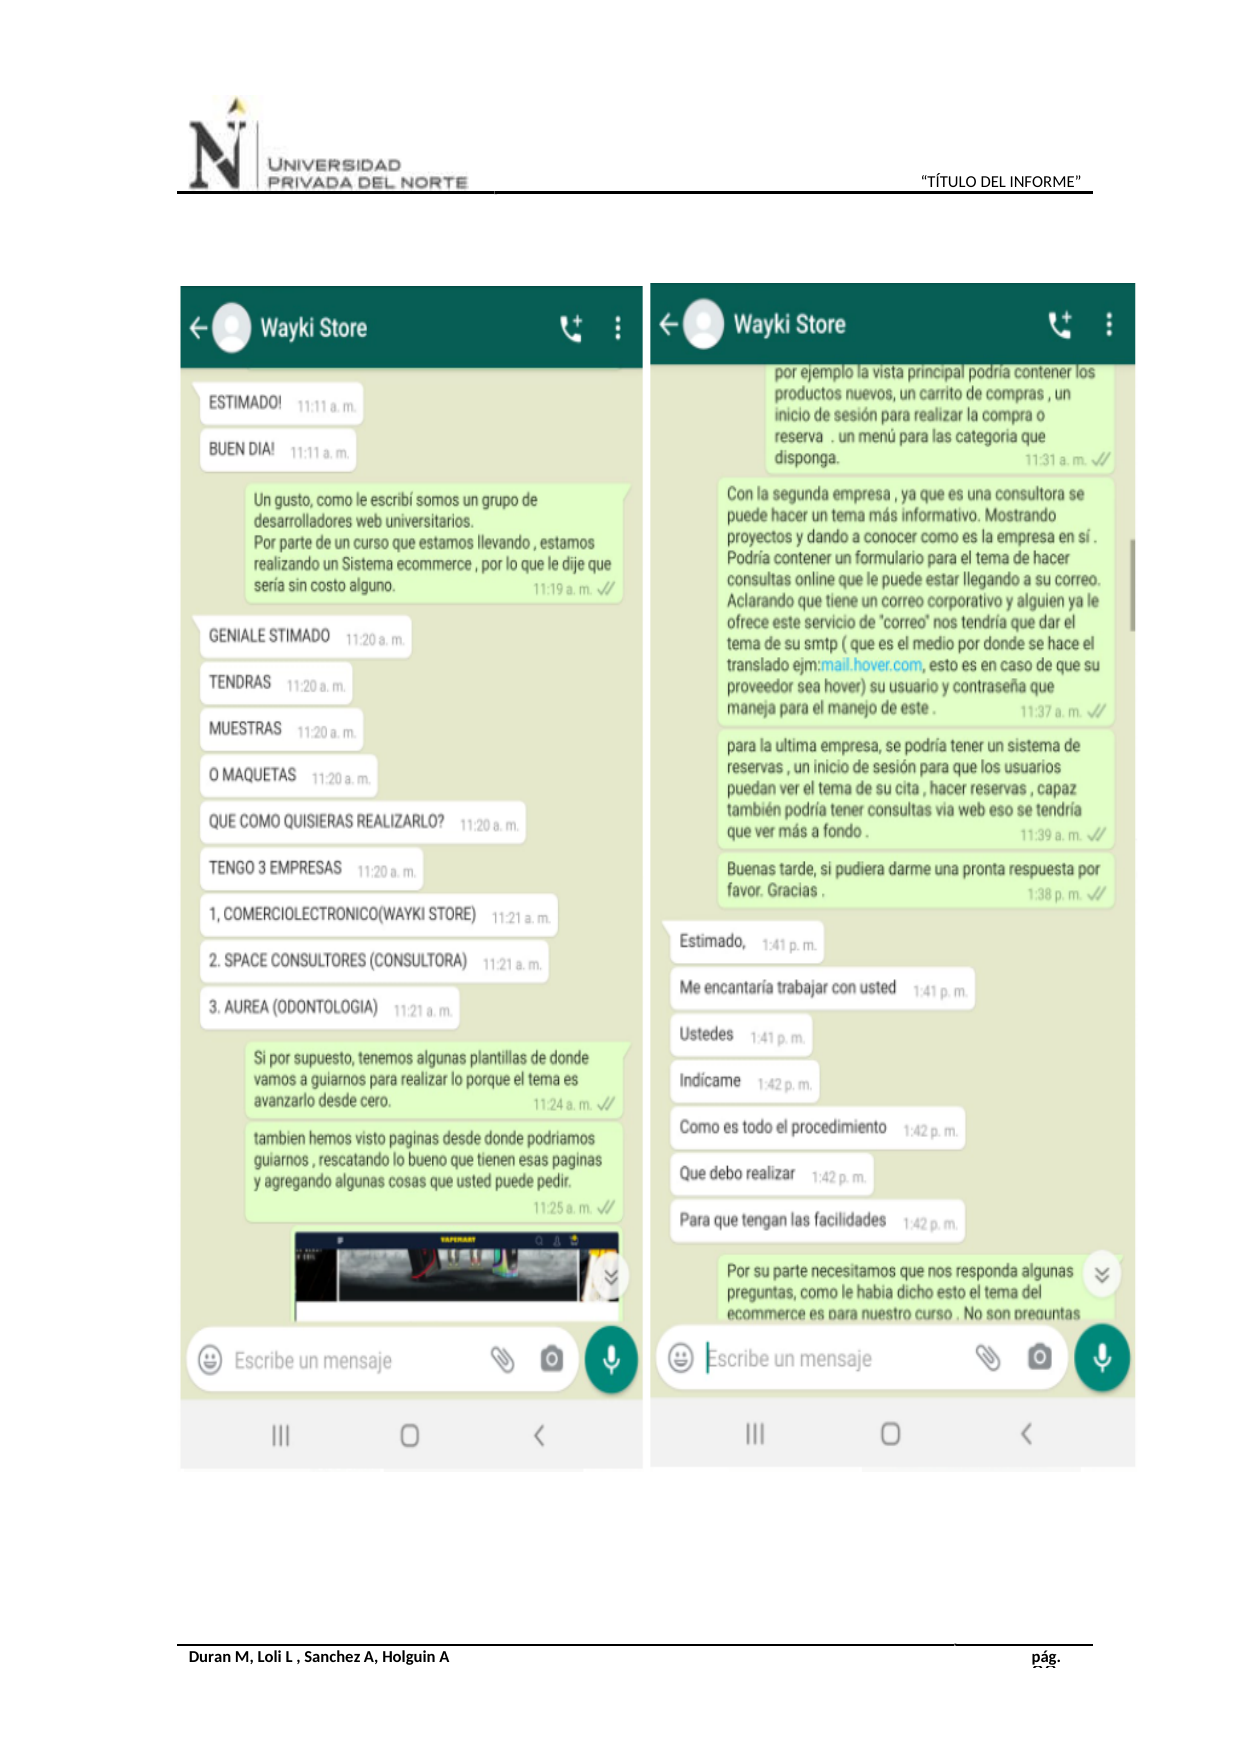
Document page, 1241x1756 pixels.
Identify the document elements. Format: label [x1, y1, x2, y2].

picture [650, 283, 1138, 1472]
picture [188, 95, 469, 191]
picture [177, 286, 644, 1472]
